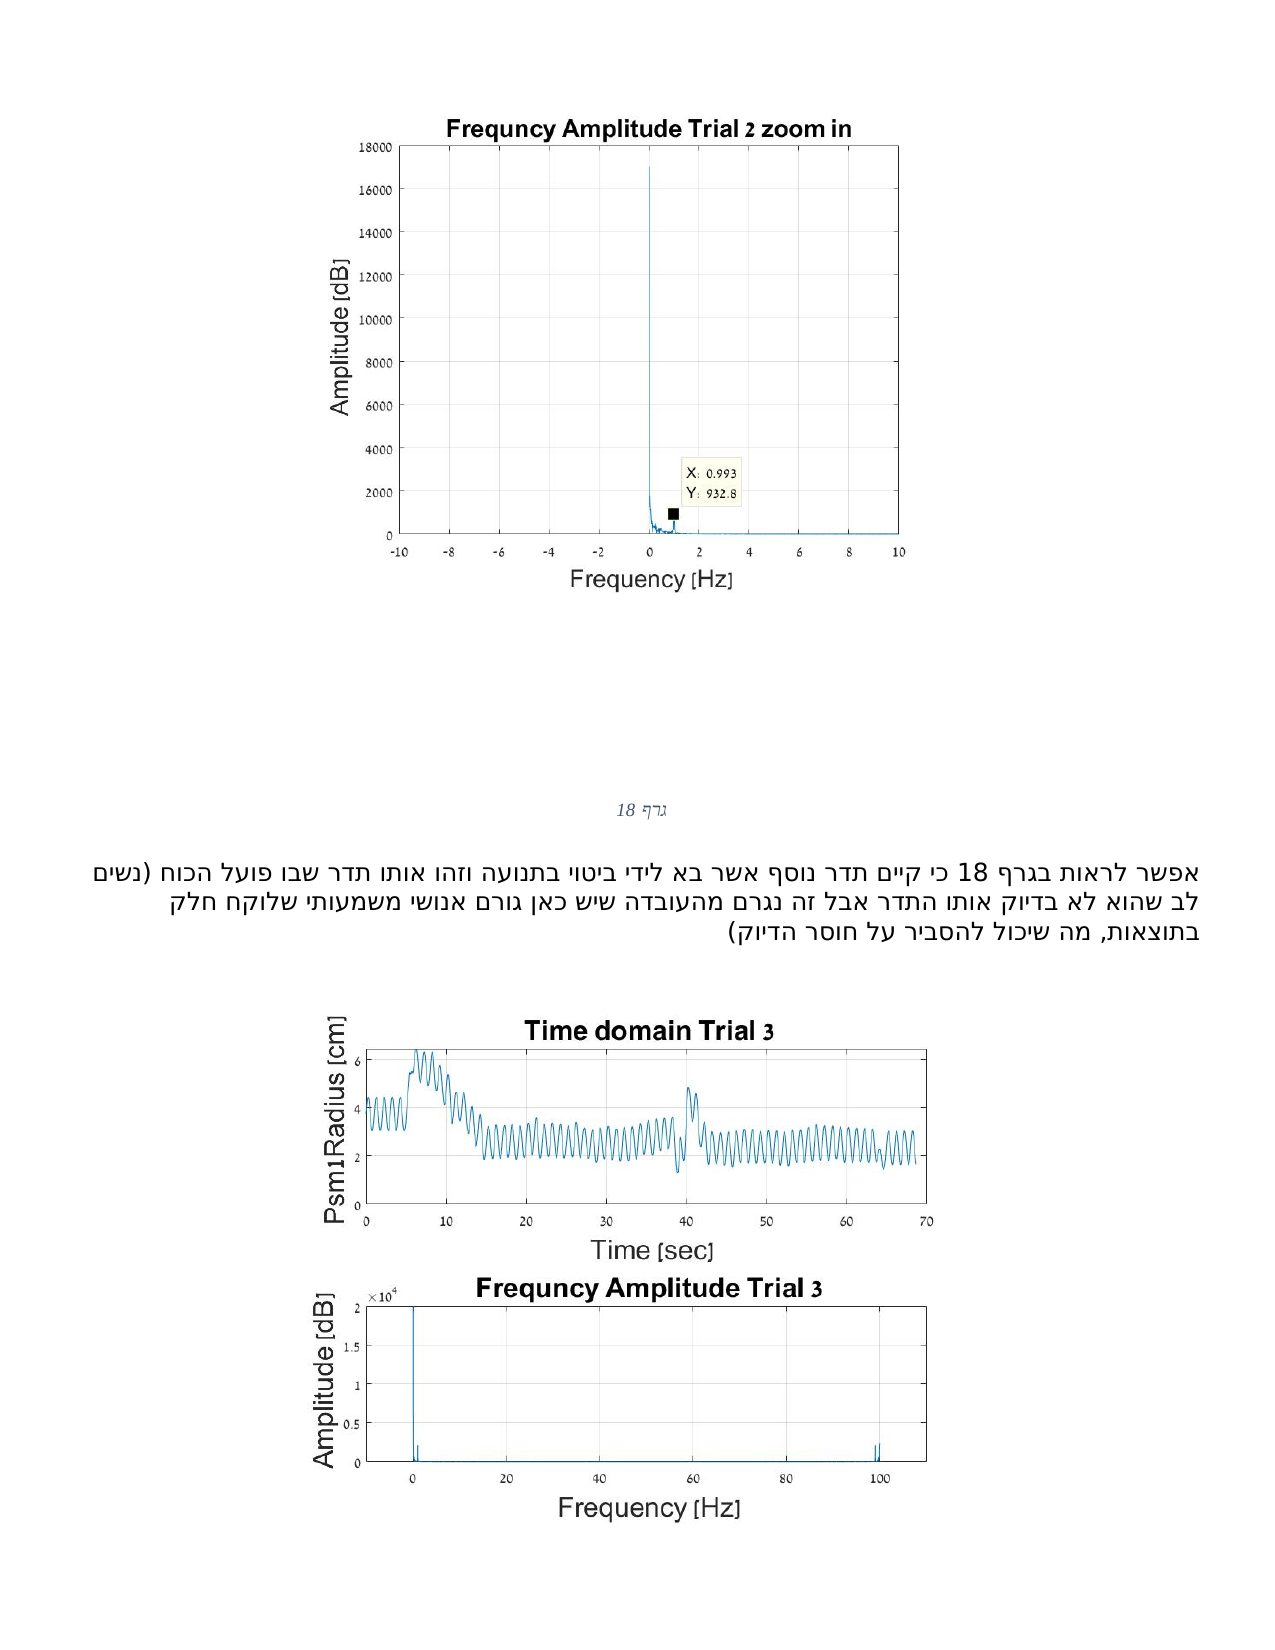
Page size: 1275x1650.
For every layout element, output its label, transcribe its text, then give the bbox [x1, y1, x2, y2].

text אפשר לראות בגרף 18 כי קיים תדר נוסף אשר בא לידי ביטוי בתנועה וזהו אותו תדר שבו פועל הכוח (נשים לב שהוא לא בדיוק אותו התדר אבל זה נגרם מהעובדה שיש כאן גורם אנושי משמעותי שלוקח חלק בתוצאות, מה שיכול להסביר על חוסר הדיוק) [75, 858, 1200, 946]
picture [272, 995, 994, 1536]
picture [315, 109, 960, 593]
